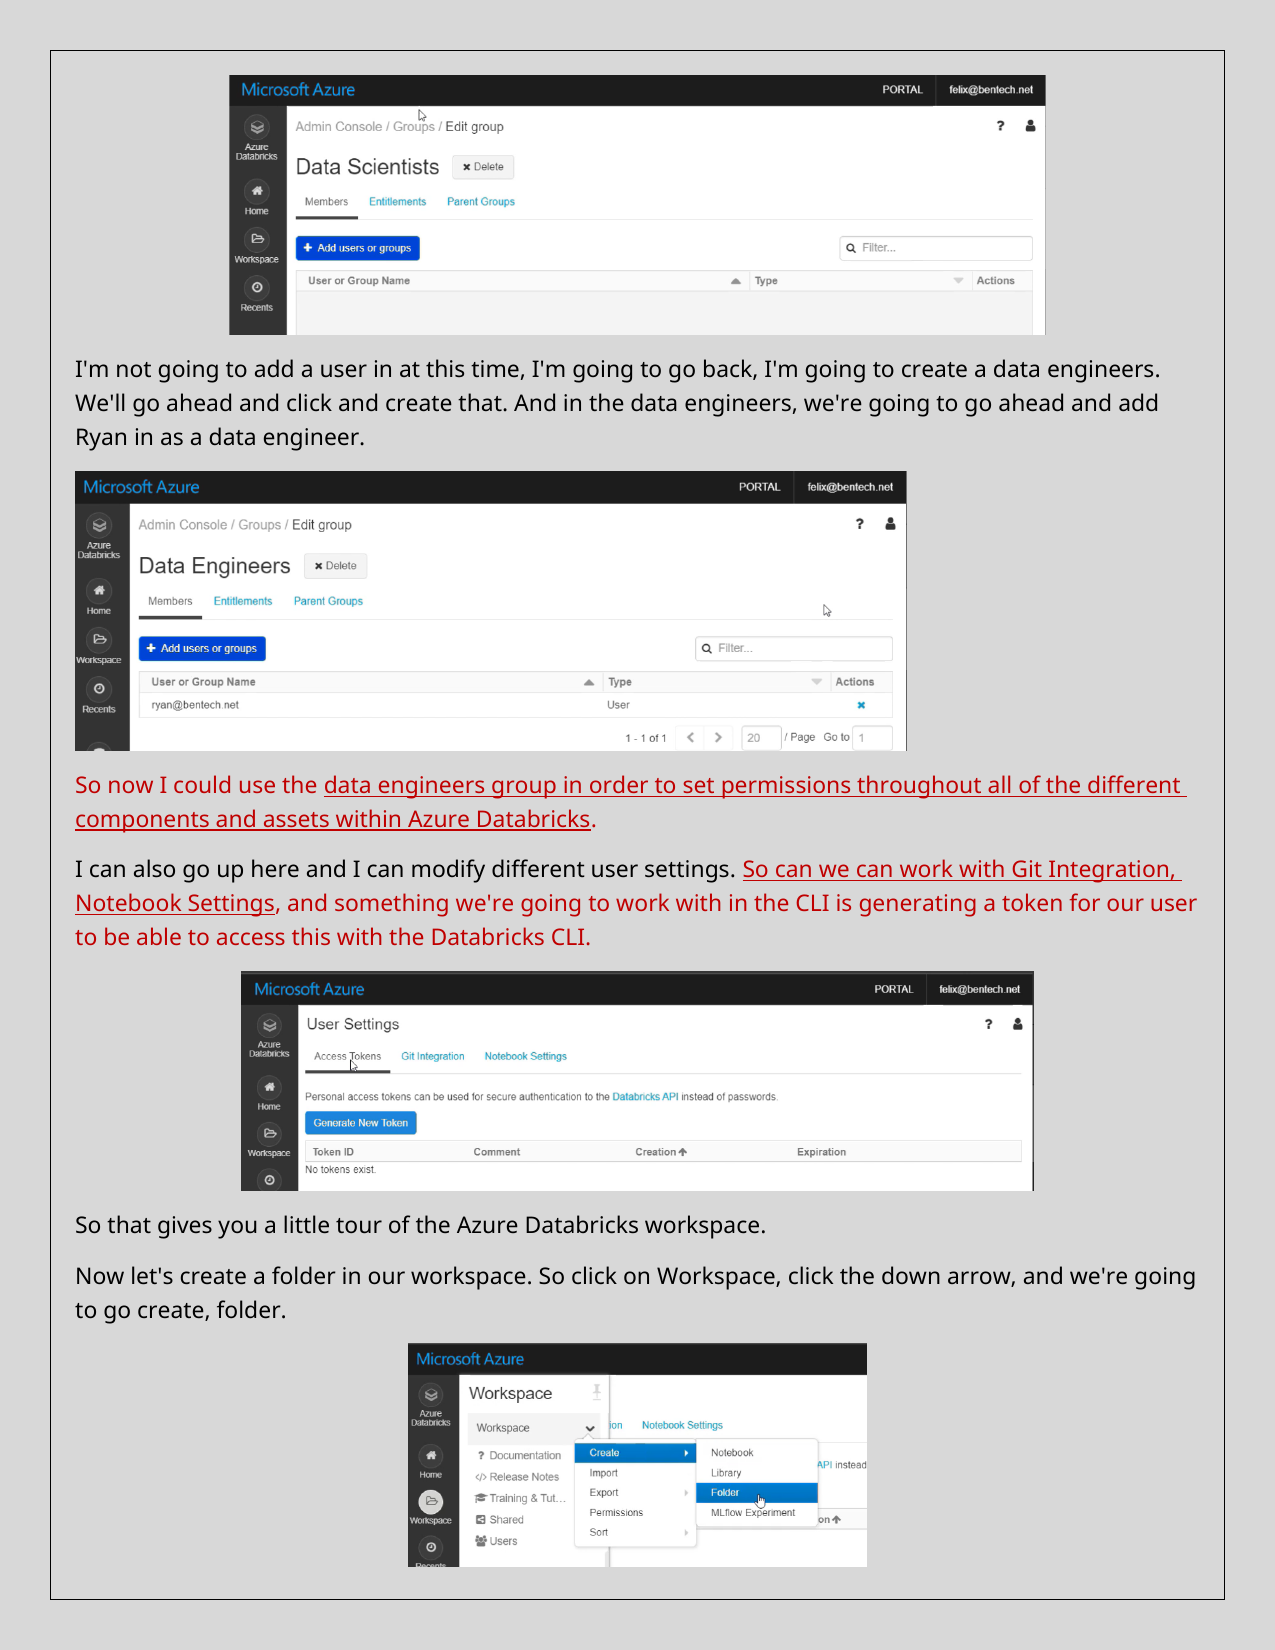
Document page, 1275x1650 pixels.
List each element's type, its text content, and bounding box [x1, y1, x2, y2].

text I can also go up here and I can modify different user settings. So can we can work with Git Integration, Notebook Settings, and something we're going to work with in the CLI is generating a token for our user to be able to access this with the Databricks CLI. [75, 853, 1200, 952]
picture [408, 1343, 867, 1567]
picture [229, 75, 1046, 335]
text I'm not going to add a user in at this time, I'm going to go back, I'm going to create a data engineers. We'll go ahead and click and create that. And in the data engineers, we're going to go ahead and add Ryan in as a data engineer. [75, 353, 1200, 452]
picture [75, 471, 907, 751]
text Now let's create a folder in our workspace. So click on Workspace, click the down arrow, and we're going to go create, folder. [75, 1260, 1200, 1325]
text So now I could use the data engineers group in order to set permissions throughout all of the different components and assets within Azure Databricks. [75, 769, 1200, 834]
text So that gives you a little tour of the Azure Databricks workspace. [75, 1209, 1200, 1241]
picture [241, 971, 1034, 1191]
